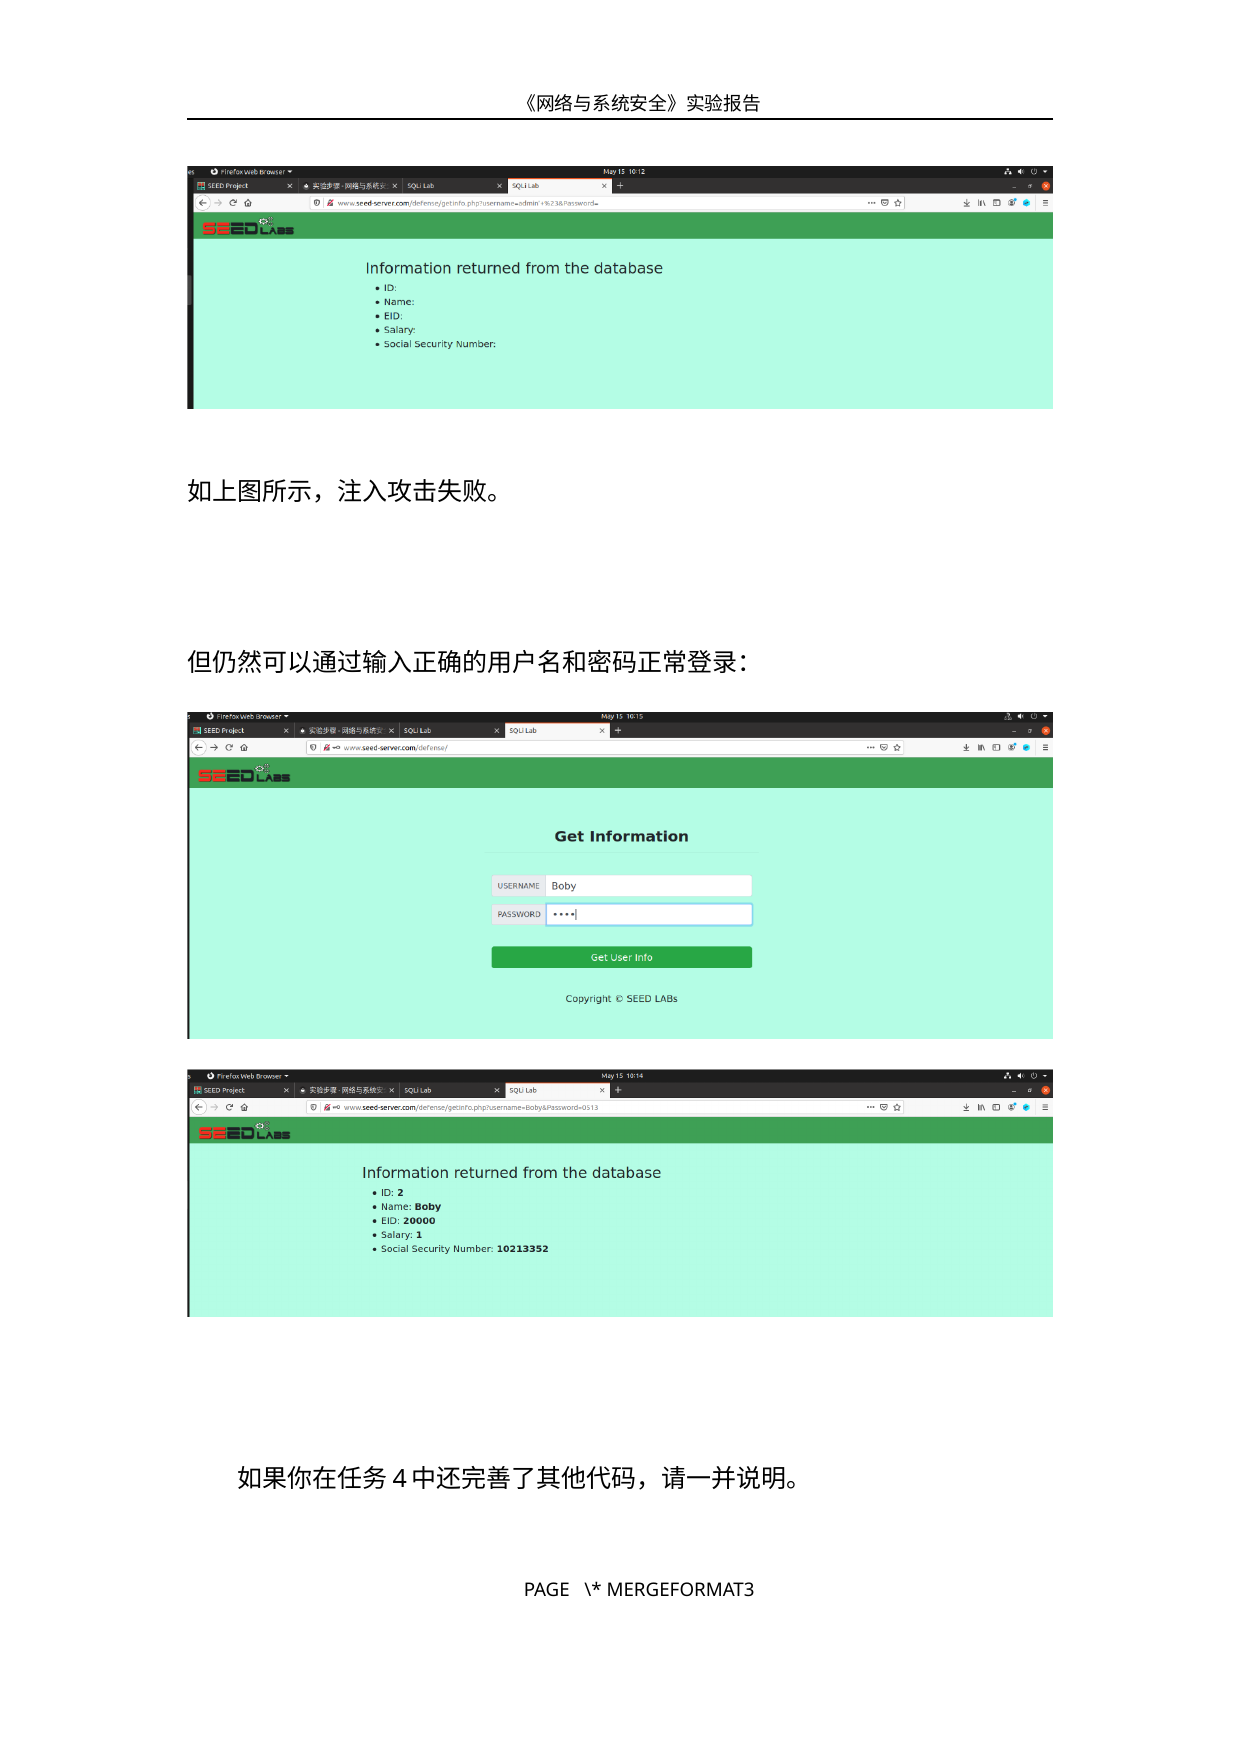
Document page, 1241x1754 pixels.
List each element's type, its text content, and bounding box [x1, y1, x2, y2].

picture [187, 166, 1053, 409]
text 如果你在任务4中还完善了其他代码，请一并说明。 [187, 1443, 1053, 1511]
picture [187, 1069, 1053, 1317]
text 但仍然可以通过输入正确的用户名和密码正常登录： [187, 626, 1053, 694]
text 如上图所示，注入攻击失败。 [187, 456, 1053, 523]
picture [187, 712, 1053, 1039]
